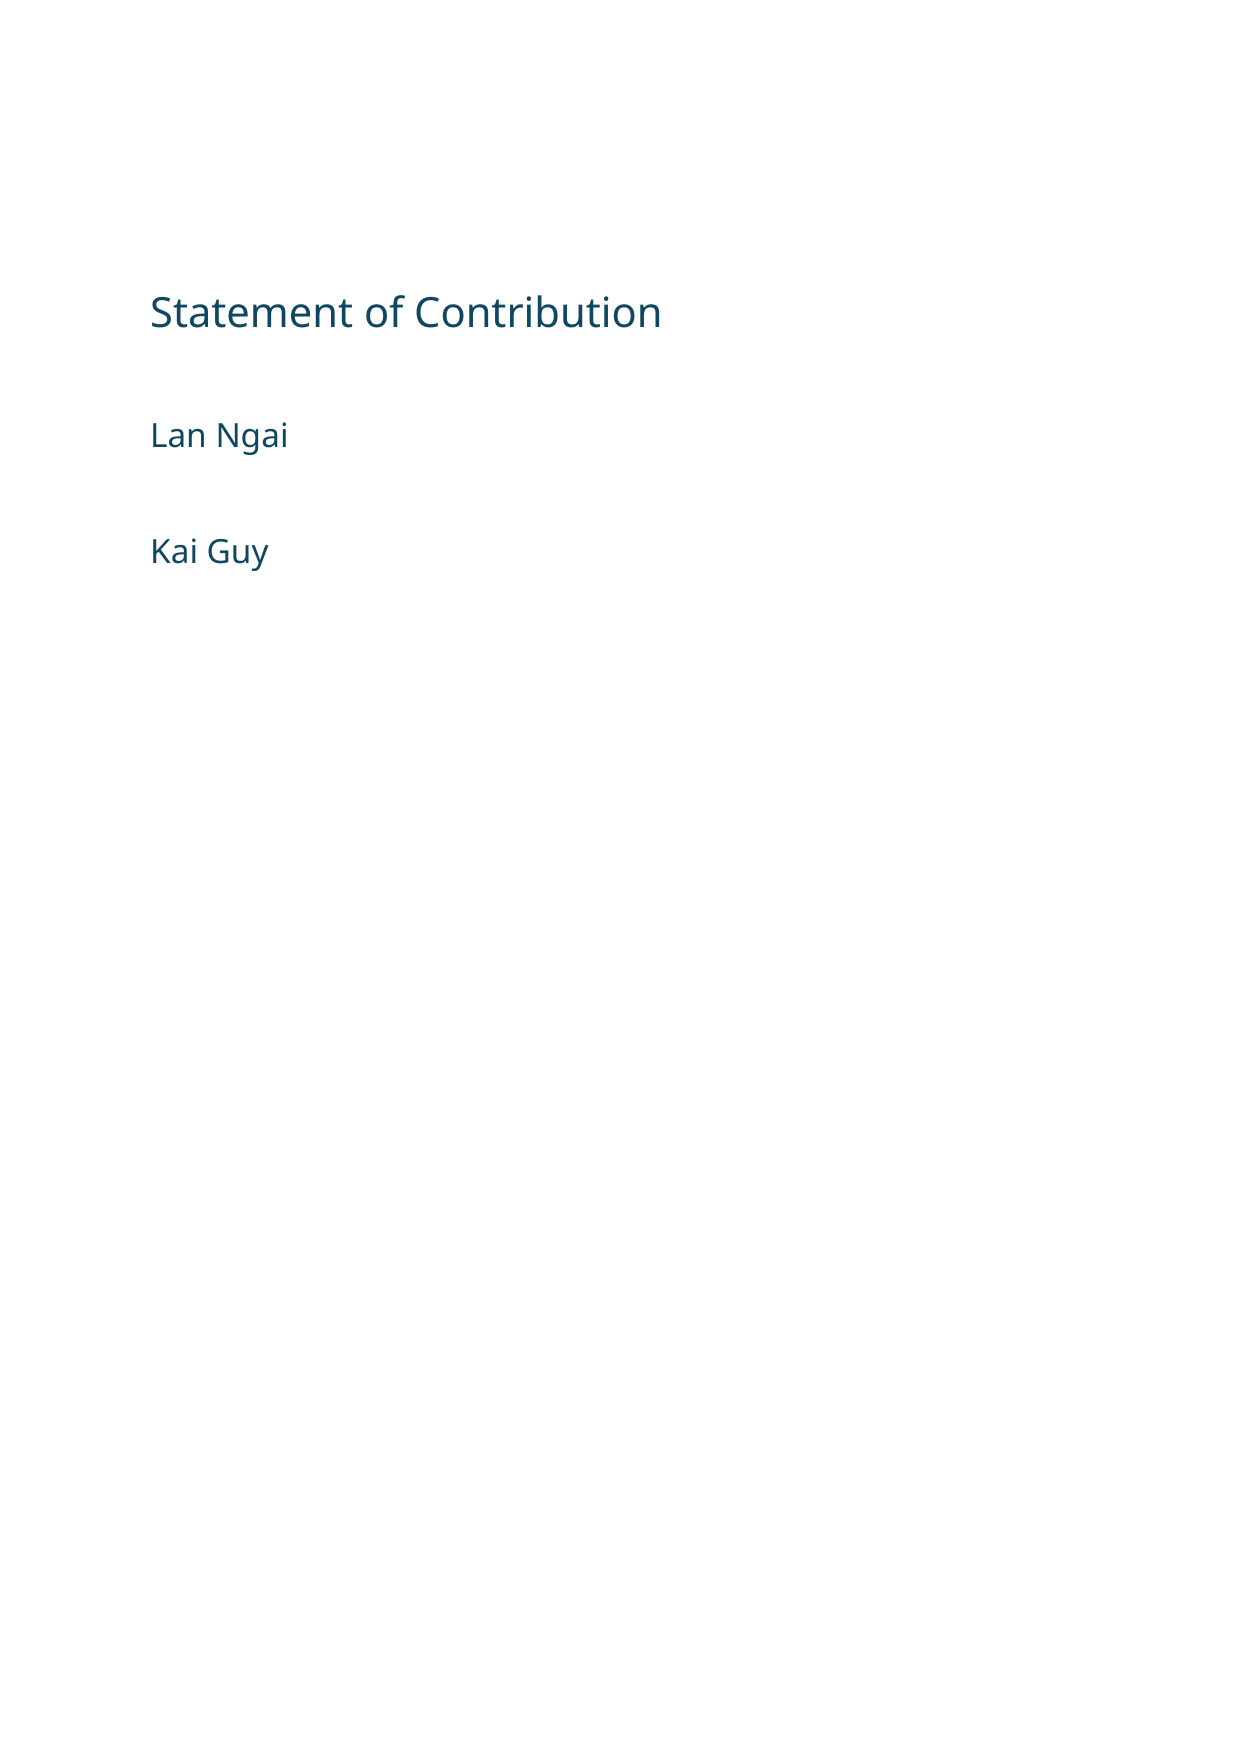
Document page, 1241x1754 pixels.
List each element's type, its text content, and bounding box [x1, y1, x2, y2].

subtitle Kai Guy [150, 528, 1090, 574]
subtitle Lan Ngai [150, 412, 1090, 457]
subtitle Statement of Contribution [150, 282, 1090, 339]
